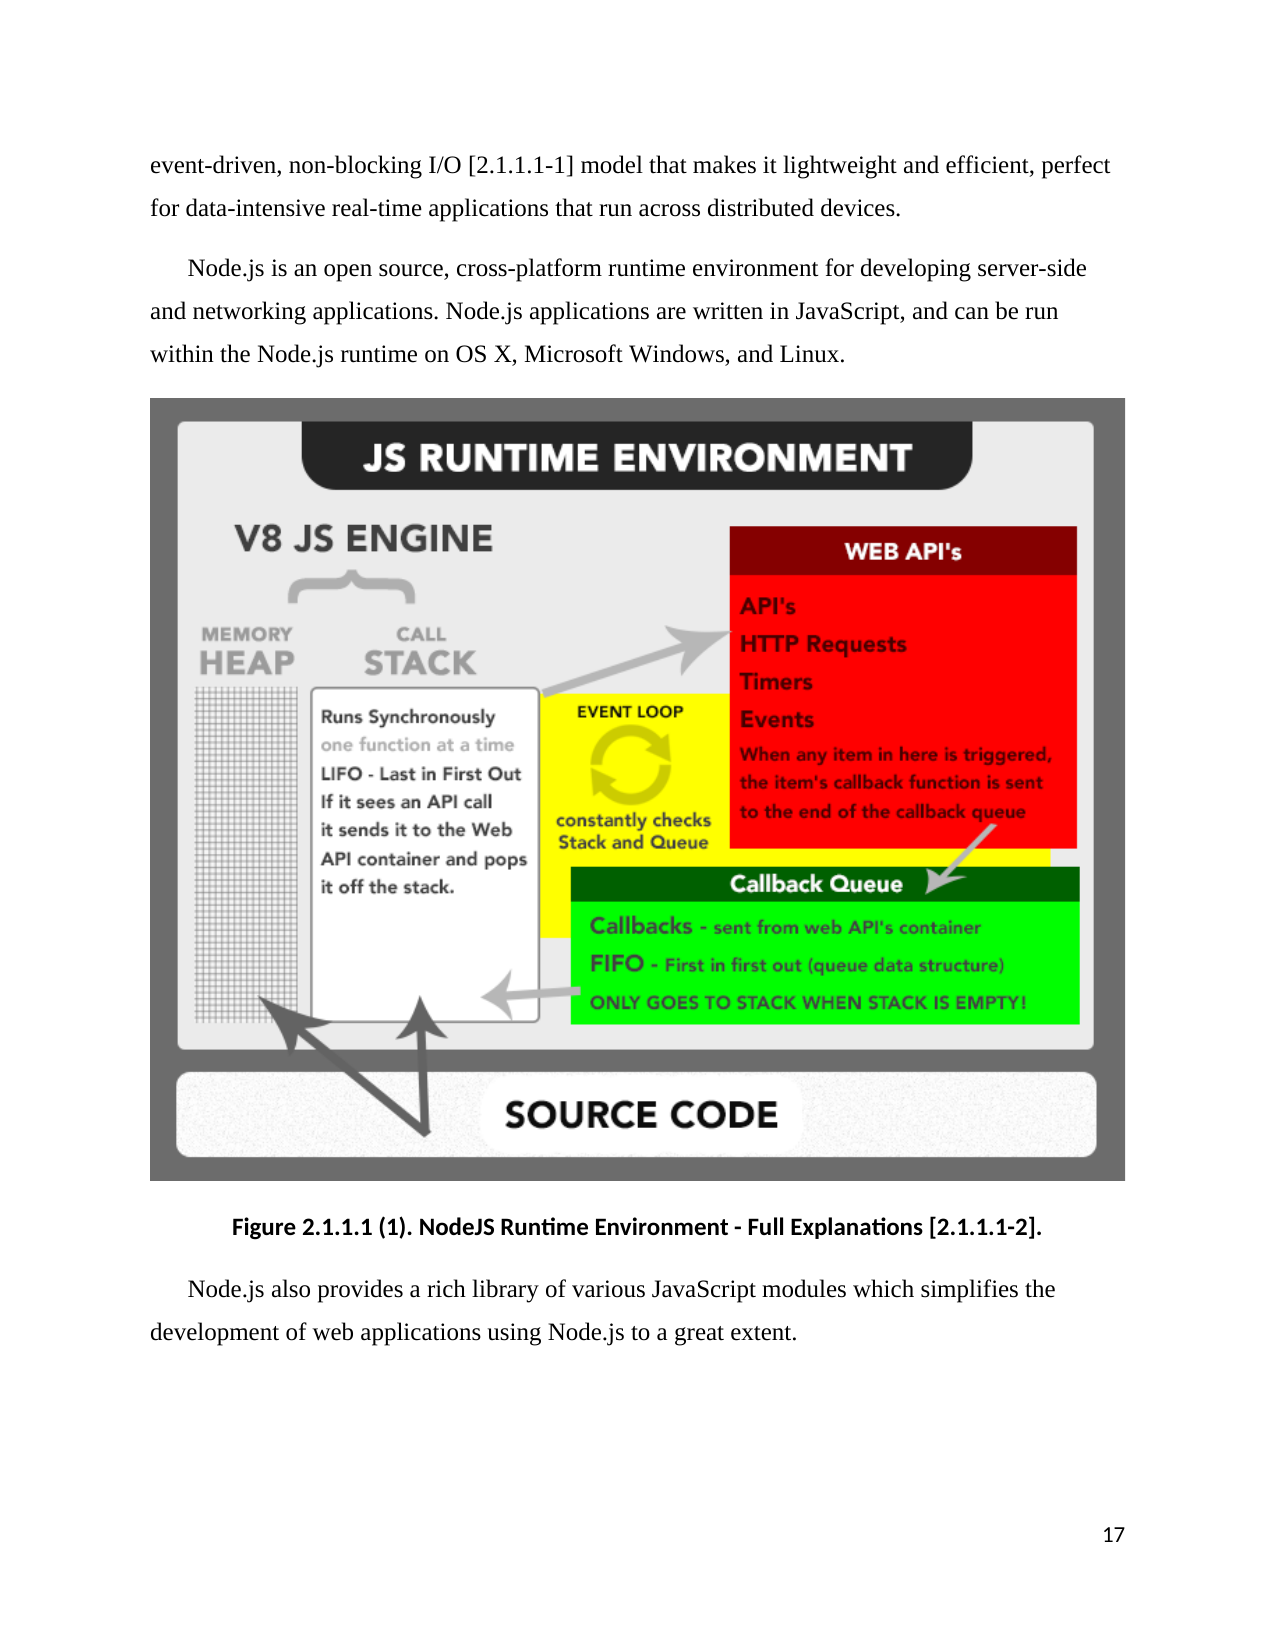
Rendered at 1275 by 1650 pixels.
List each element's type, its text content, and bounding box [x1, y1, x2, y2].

text Node.js is an open source, cross-platform runtime environment for developing server-side and networking applications. Node.js applications are written in JavaScript, and can be run within the Node.js runtime on OS X, Microsoft Windows, and Linux. [150, 253, 1125, 368]
text Figure 2.1.1.1 (1). NodeJS Runtime Environment - Full Explanations [2.1.1.1-2]. [150, 1211, 1125, 1242]
picture [150, 398, 1125, 1181]
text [150, 150, 1125, 222]
text Node.js also provides a rich library of various JavaScript modules which simplifies the development of web applications using Node.js to a great extent. [150, 1274, 1125, 1346]
